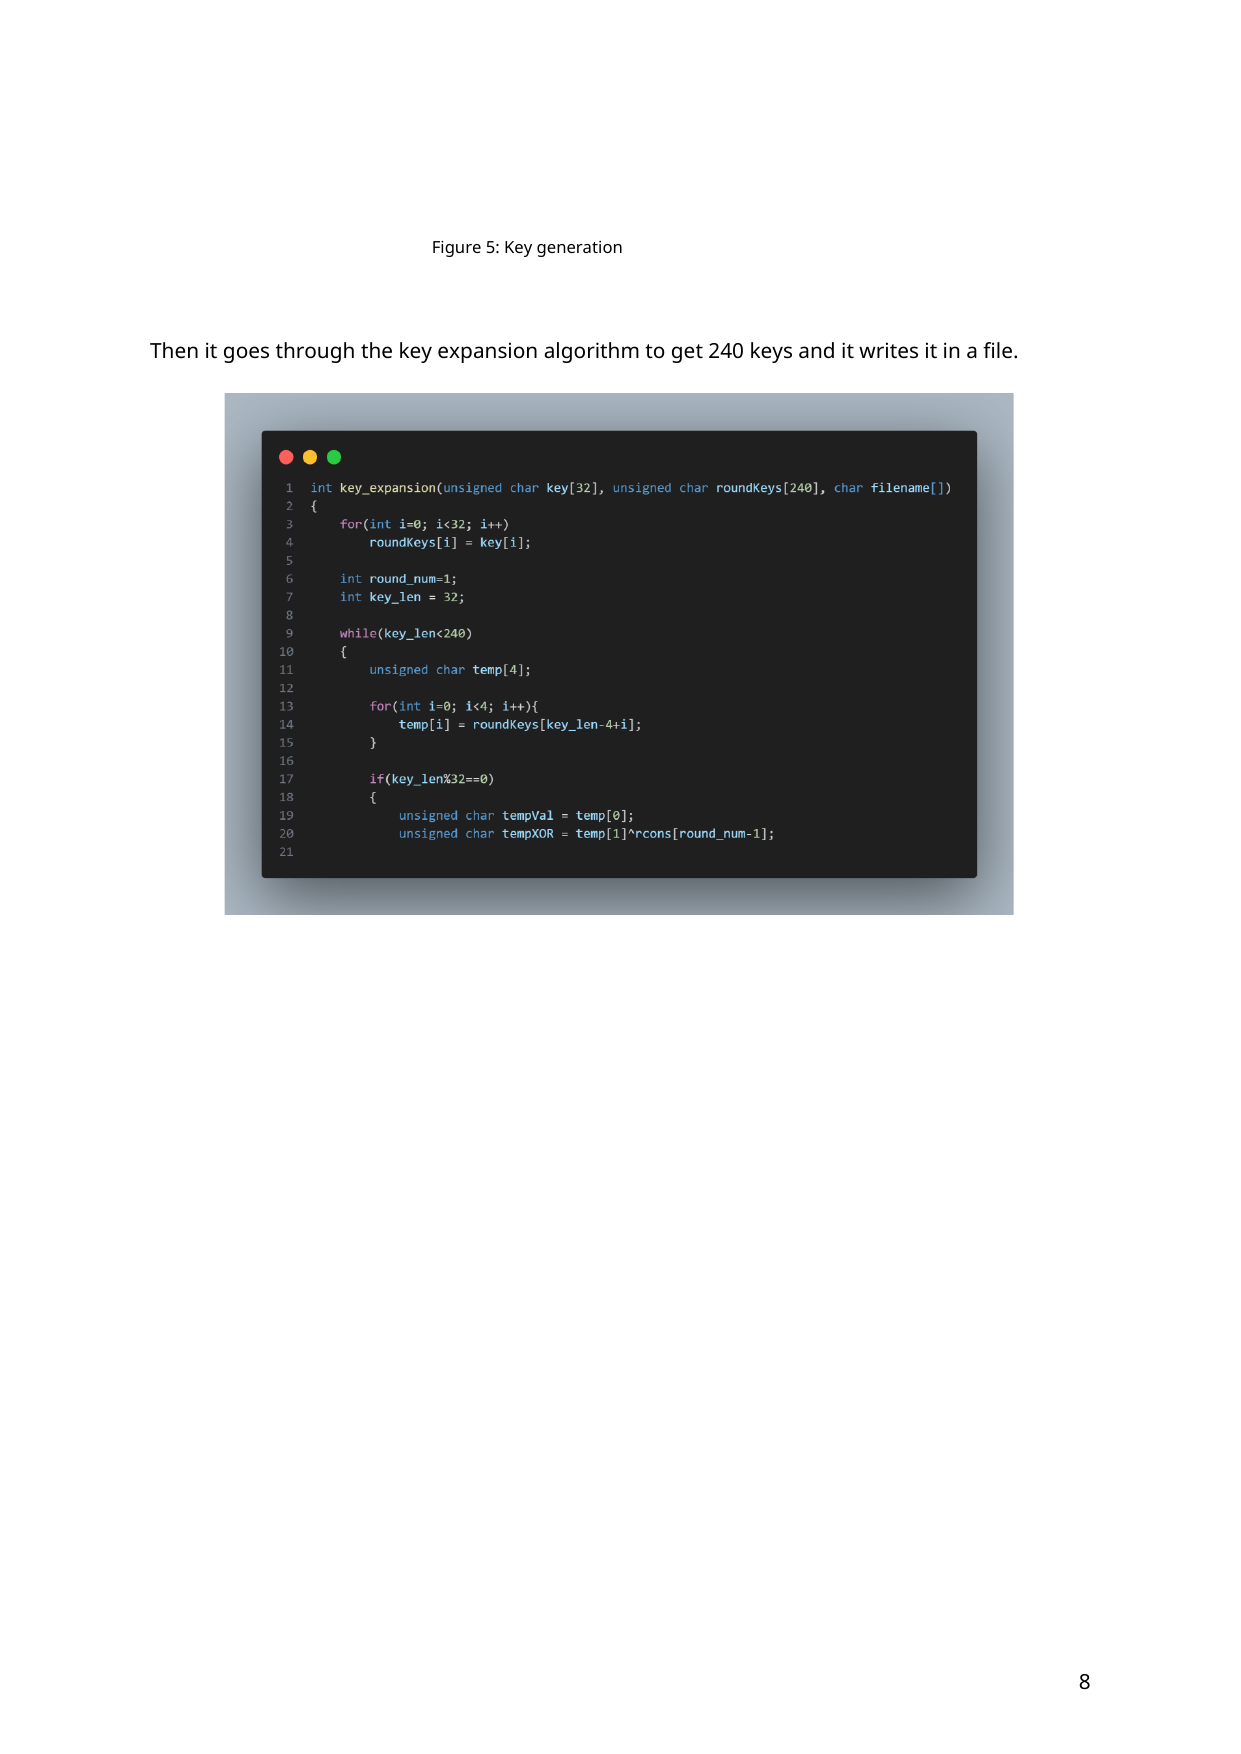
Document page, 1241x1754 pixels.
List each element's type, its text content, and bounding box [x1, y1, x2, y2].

picture [224, 393, 1014, 915]
subtitle Then it goes through the key expansion algorithm to get 240 keys and it writes it in a file. [150, 336, 1090, 365]
subtitle Figure 5: Key generation [150, 235, 1090, 258]
